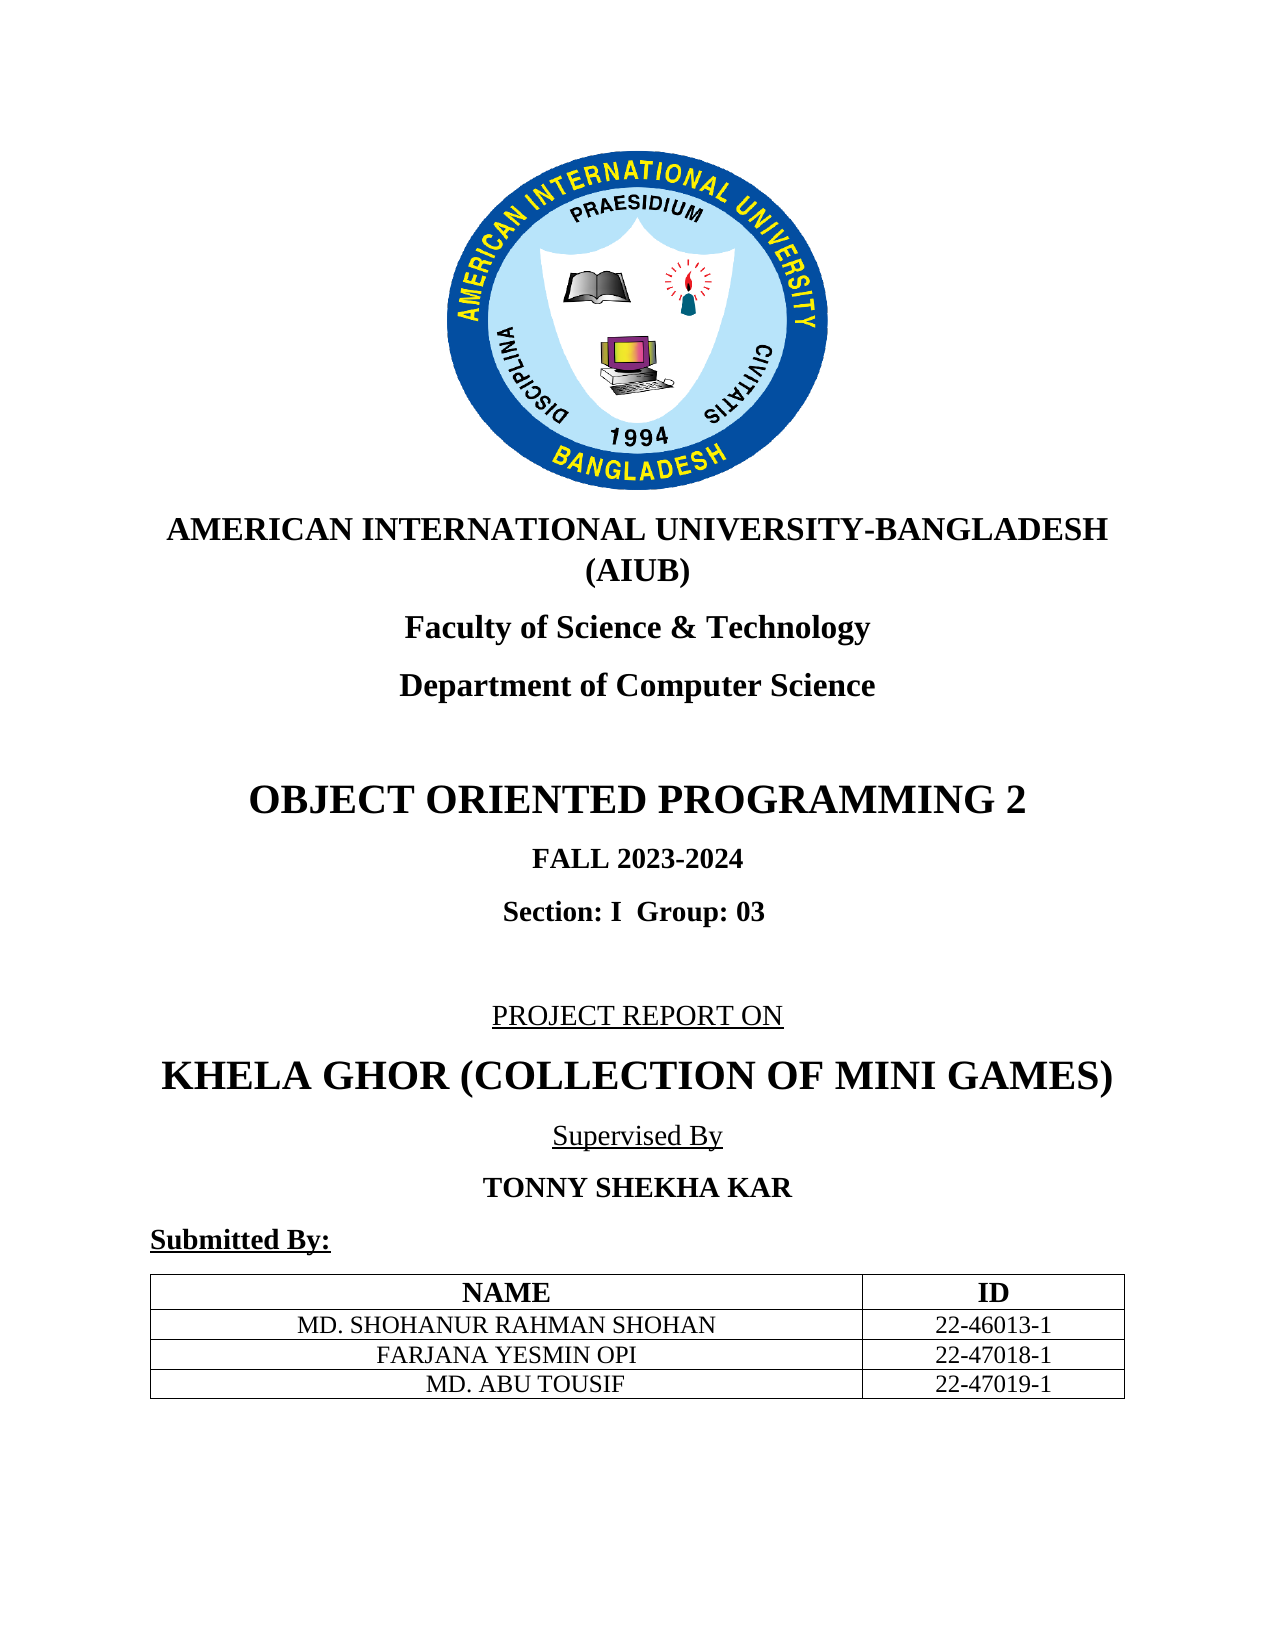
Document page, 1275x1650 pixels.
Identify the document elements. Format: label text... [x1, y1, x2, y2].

table_cell MD. SHOHANUR RAHMAN SHOHAN [151, 1310, 862, 1339]
table_cell 22-47018-1 [863, 1340, 1124, 1368]
text AMERICAN INTERNATIONAL UNIVERSITY-BANGLADESH (AIUB) [150, 509, 1125, 588]
text KHELA GHOR (COLLECTION OF MINI GAMES) [150, 1050, 1125, 1098]
table_cell 22-47019-1 [863, 1370, 1124, 1398]
text TONNY SHEKHA KAR [150, 1170, 1125, 1203]
text Submitted By: [150, 1222, 1125, 1256]
table_header ID [863, 1275, 1124, 1309]
table_header NAME [151, 1275, 862, 1309]
text Supervised By [150, 1118, 1125, 1151]
table_cell FARJANA YESMIN OPI [151, 1340, 862, 1368]
text OBJECT ORIENTED PROGRAMMING 2 [150, 774, 1125, 822]
text Section: I Group: 03, [150, 894, 1125, 927]
text FALL 2023-2024 [150, 842, 1125, 875]
table_cell 22-46013-1 [863, 1310, 1124, 1339]
table_cell MD. ABU TOUSIF [151, 1370, 862, 1398]
picture [445, 150, 830, 492]
text PROJECT REPORT ON [150, 998, 1125, 1032]
text Department of Computer Science [150, 665, 1125, 703]
text Faculty of Science & Technology [150, 607, 1125, 646]
